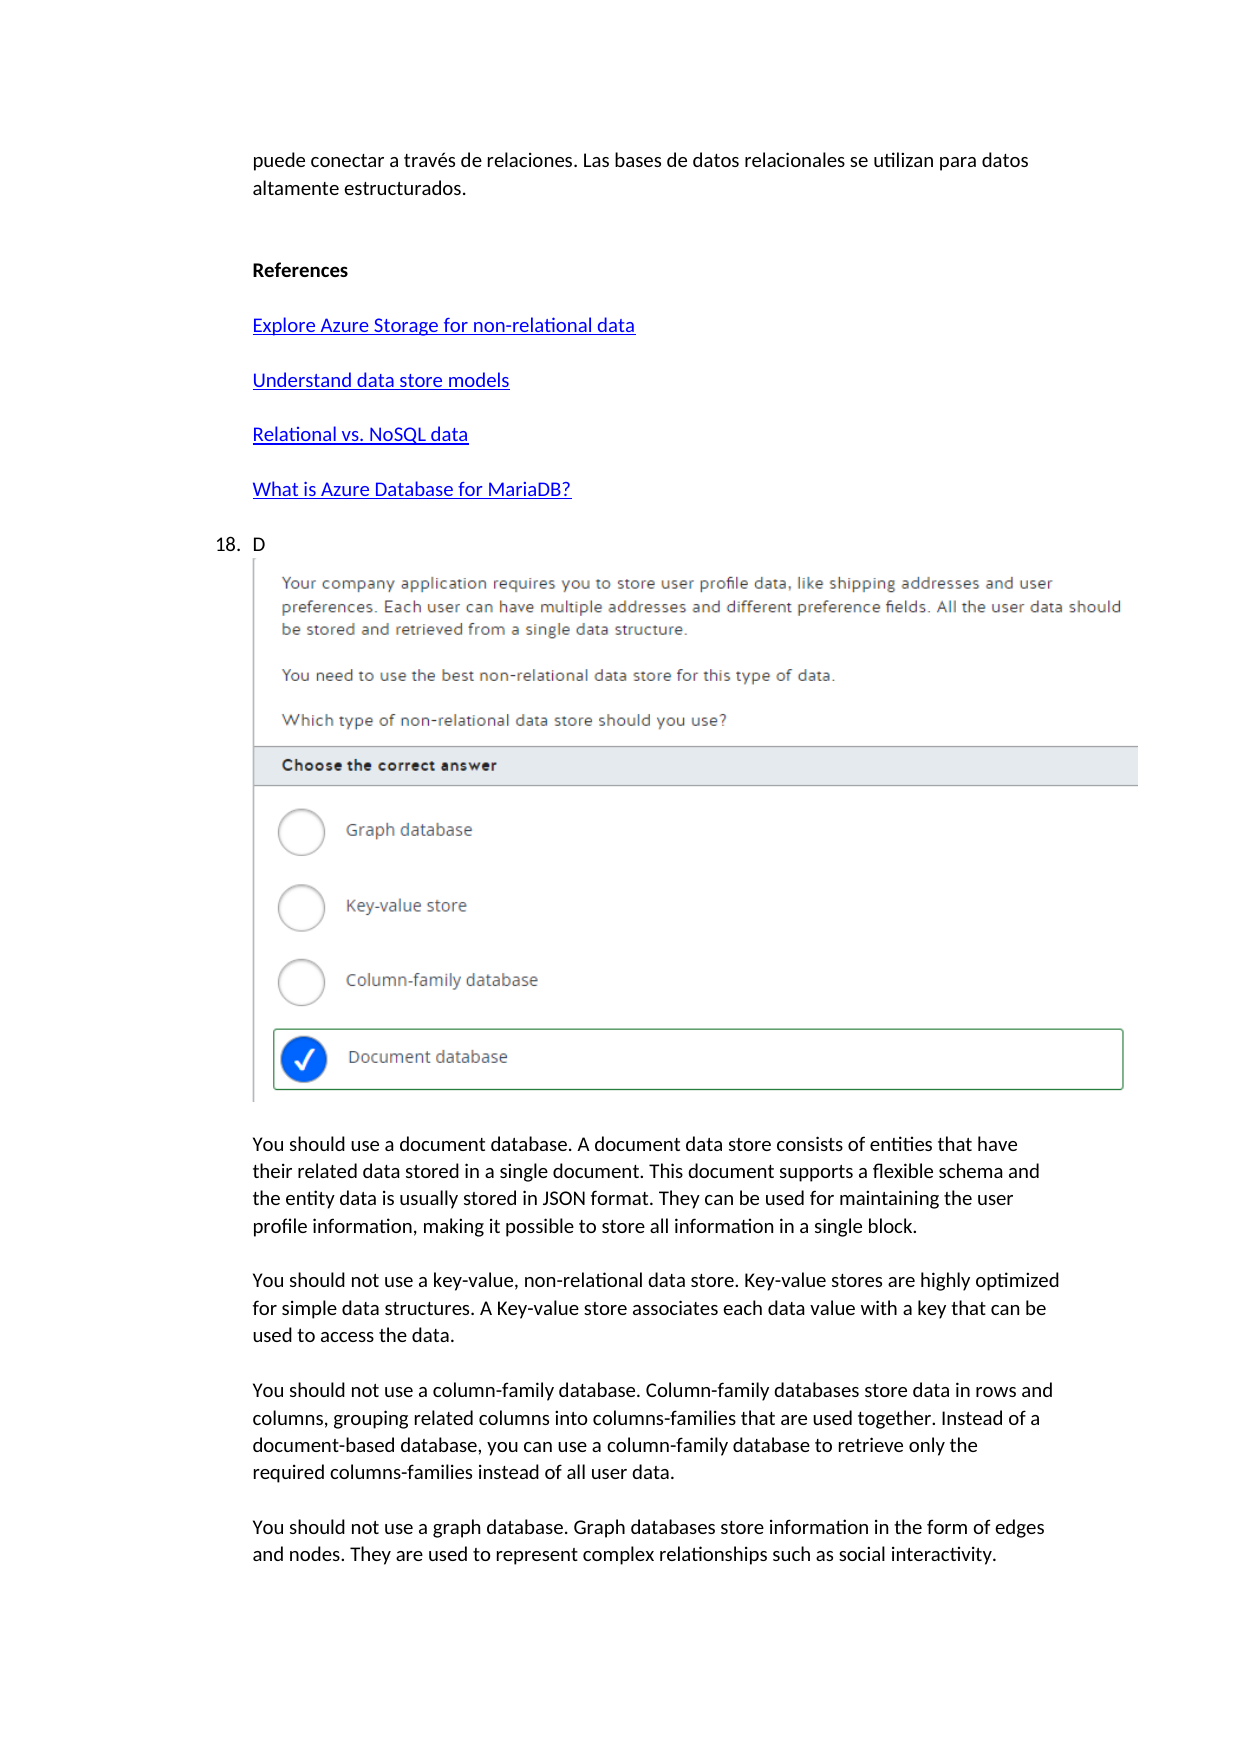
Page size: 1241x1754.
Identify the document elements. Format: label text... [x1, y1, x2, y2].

list References Explore Azure Storage for non-relational data Understand data store models Relational vs. NoSQL data What is Azure Database for MariaDB? [252, 230, 1063, 502]
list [252, 148, 1063, 200]
picture [252, 558, 1138, 1102]
list D [215, 531, 1063, 557]
list You should use a document database. A document data store consists of entities that have their related data stored in a single document. This document supports a flexible schema and the entity data is usually stored in JSON format. They can be used for maintaining the user profile information, making it possible to store all information in a single block. You should not use a key-value, non-relational data store. Key-value stores are highly optimized for simple data structures. A Key-value store associates each data value with a key that can be used to access the data. You should not use a column-family database. Column-family databases store data in rows and columns, grouping related columns into columns-families that are used together. Instead of a document-based database, you can use a column-family database to retrieve only the required columns-families instead of all user data. You should not use a graph database. Graph databases store information in the form of edges and nodes. They are used to represent complex relationships such as social interactivity. [252, 1131, 1063, 1597]
